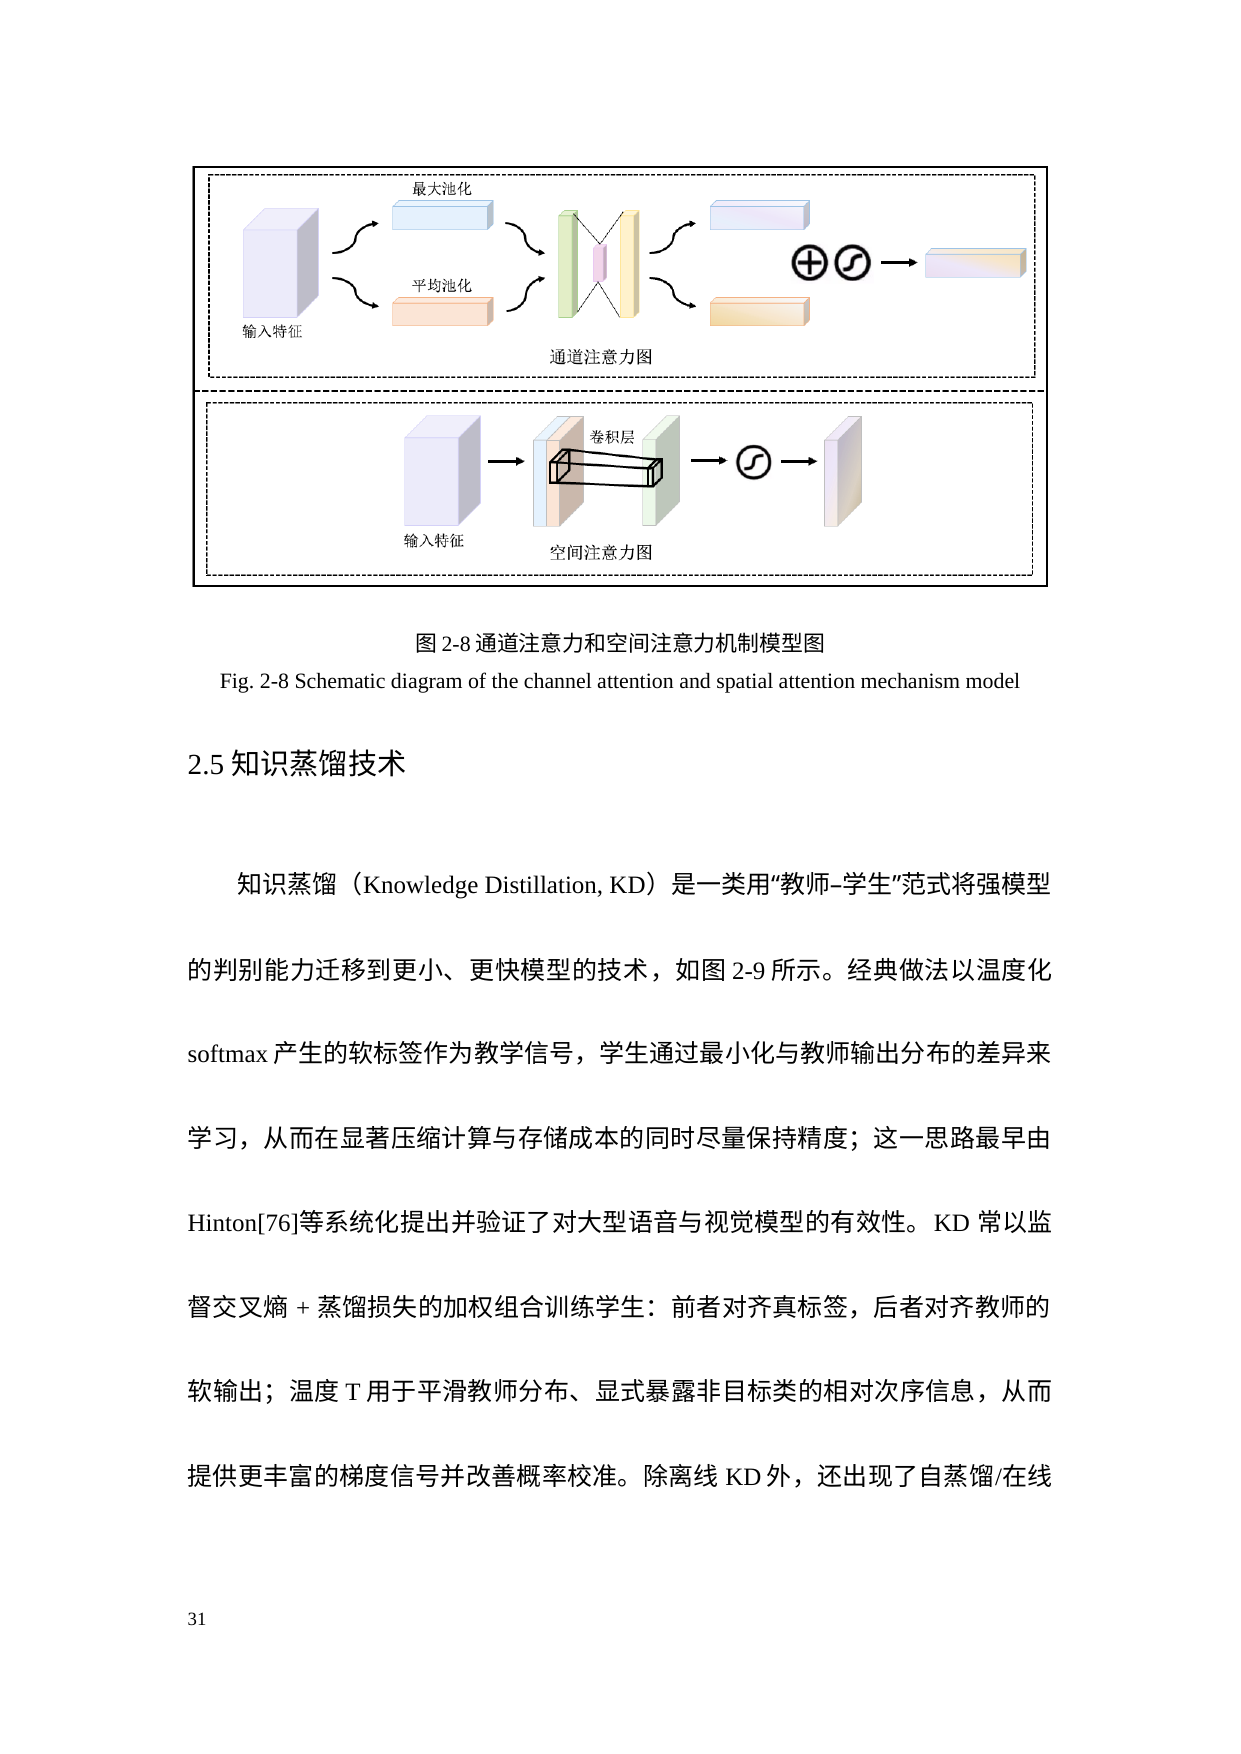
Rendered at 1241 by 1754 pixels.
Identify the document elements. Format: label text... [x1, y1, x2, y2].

picture [187, 162, 1053, 596]
subtitle 2.5 知识蒸馏技术 [187, 729, 1053, 794]
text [187, 852, 1053, 1508]
text Fig. 2-8 Schematic diagram of the channel attention and spatial attention mechanism model [187, 664, 1053, 697]
text 图2-8通道注意力和空间注意力机制模型图 [187, 626, 1053, 658]
